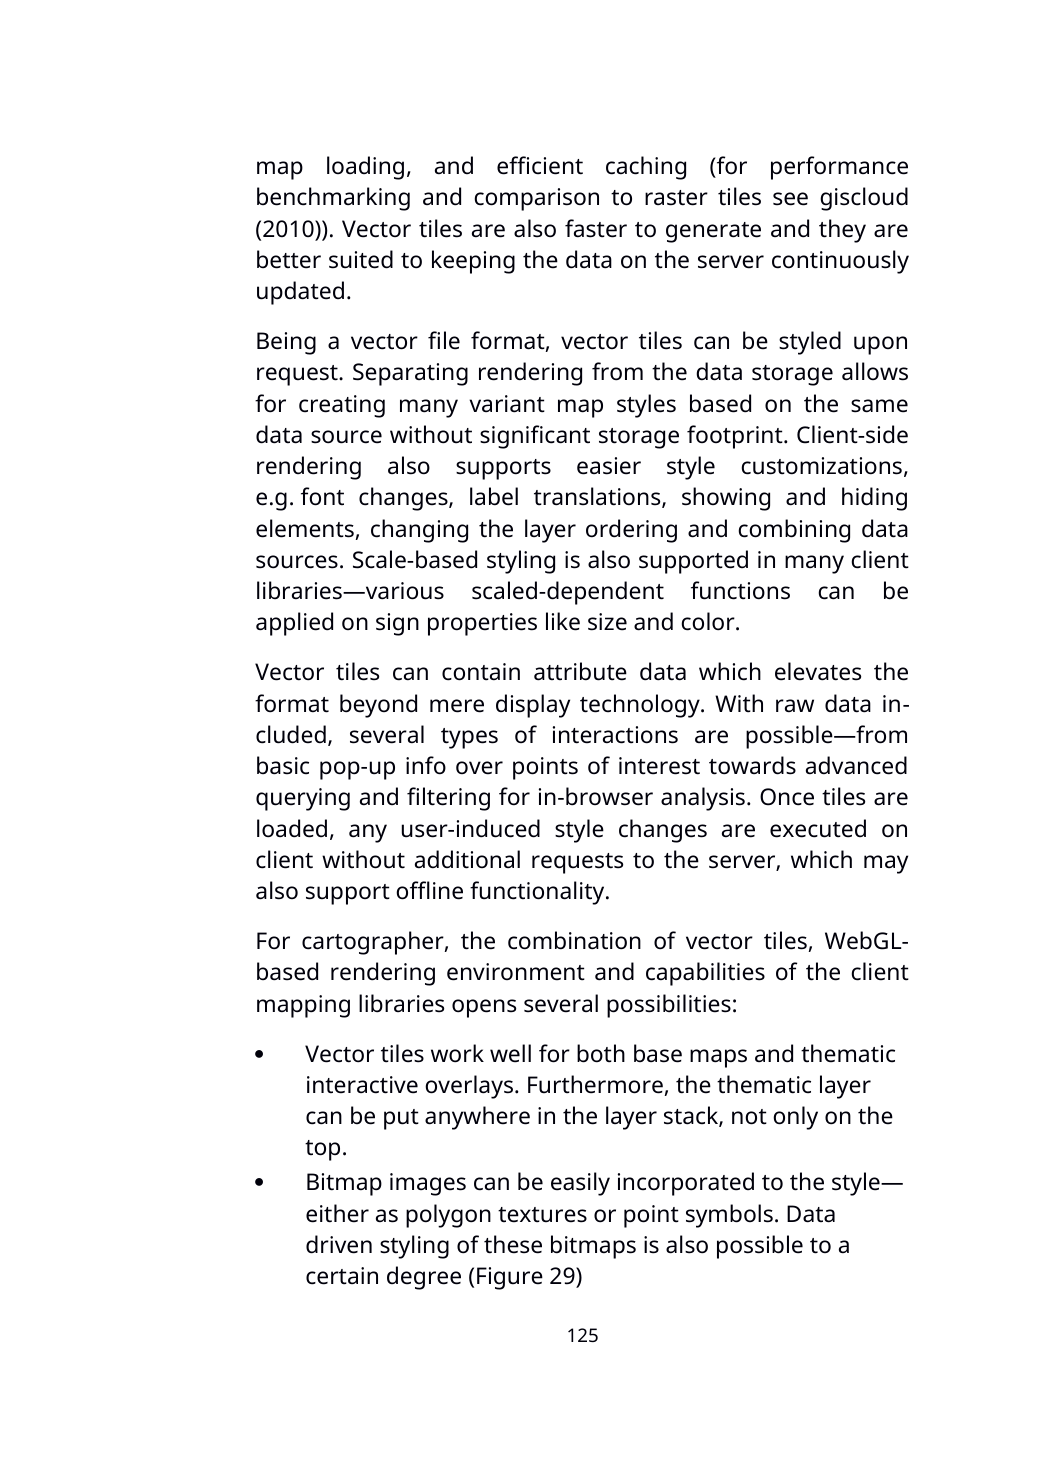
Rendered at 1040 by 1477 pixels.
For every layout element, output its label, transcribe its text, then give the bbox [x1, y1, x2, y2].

list Bitmap images can be easily incorporated to the style—either as polygon textures or point symbols. Data driven styling of these bitmaps is also possible to a certain degree (Figure 29) [255, 1166, 910, 1291]
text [255, 150, 910, 306]
text Being a vector file format, vector tiles can be styled upon request. Separating rendering from the data storage allows for creating many variant map styles based on the same data source without significant storage footprint. Client-side rendering also supports easier style customizations, e.g. font changes, label translations, showing and hiding elements, changing the layer ordering and combining data sources. Scale-based styling is also supported in many client libraries—various scaled-dependent functions can be applied on sign properties like size and color. [255, 325, 910, 637]
text For cartographer, the combination of vector tiles, WebGL-based rendering environment and capabilities of the client mapping libraries opens several possibilities: [255, 925, 910, 1019]
text Vector tiles can contain attribute data which elevates the format beyond mere display technology. With raw data included, several types of interactions are possible—from basic pop-up info over points of interest towards advanced querying and filtering for in-browser analysis. Once tiles are loaded, any user-induced style changes are executed on client without additional requests to the server, which may also support offline functionality. [255, 656, 910, 906]
list Vector tiles work well for both base maps and thematic interactive overlays. Furthermore, the thematic layer can be put anywhere in the layer stack, not only on the top. [255, 1037, 910, 1162]
